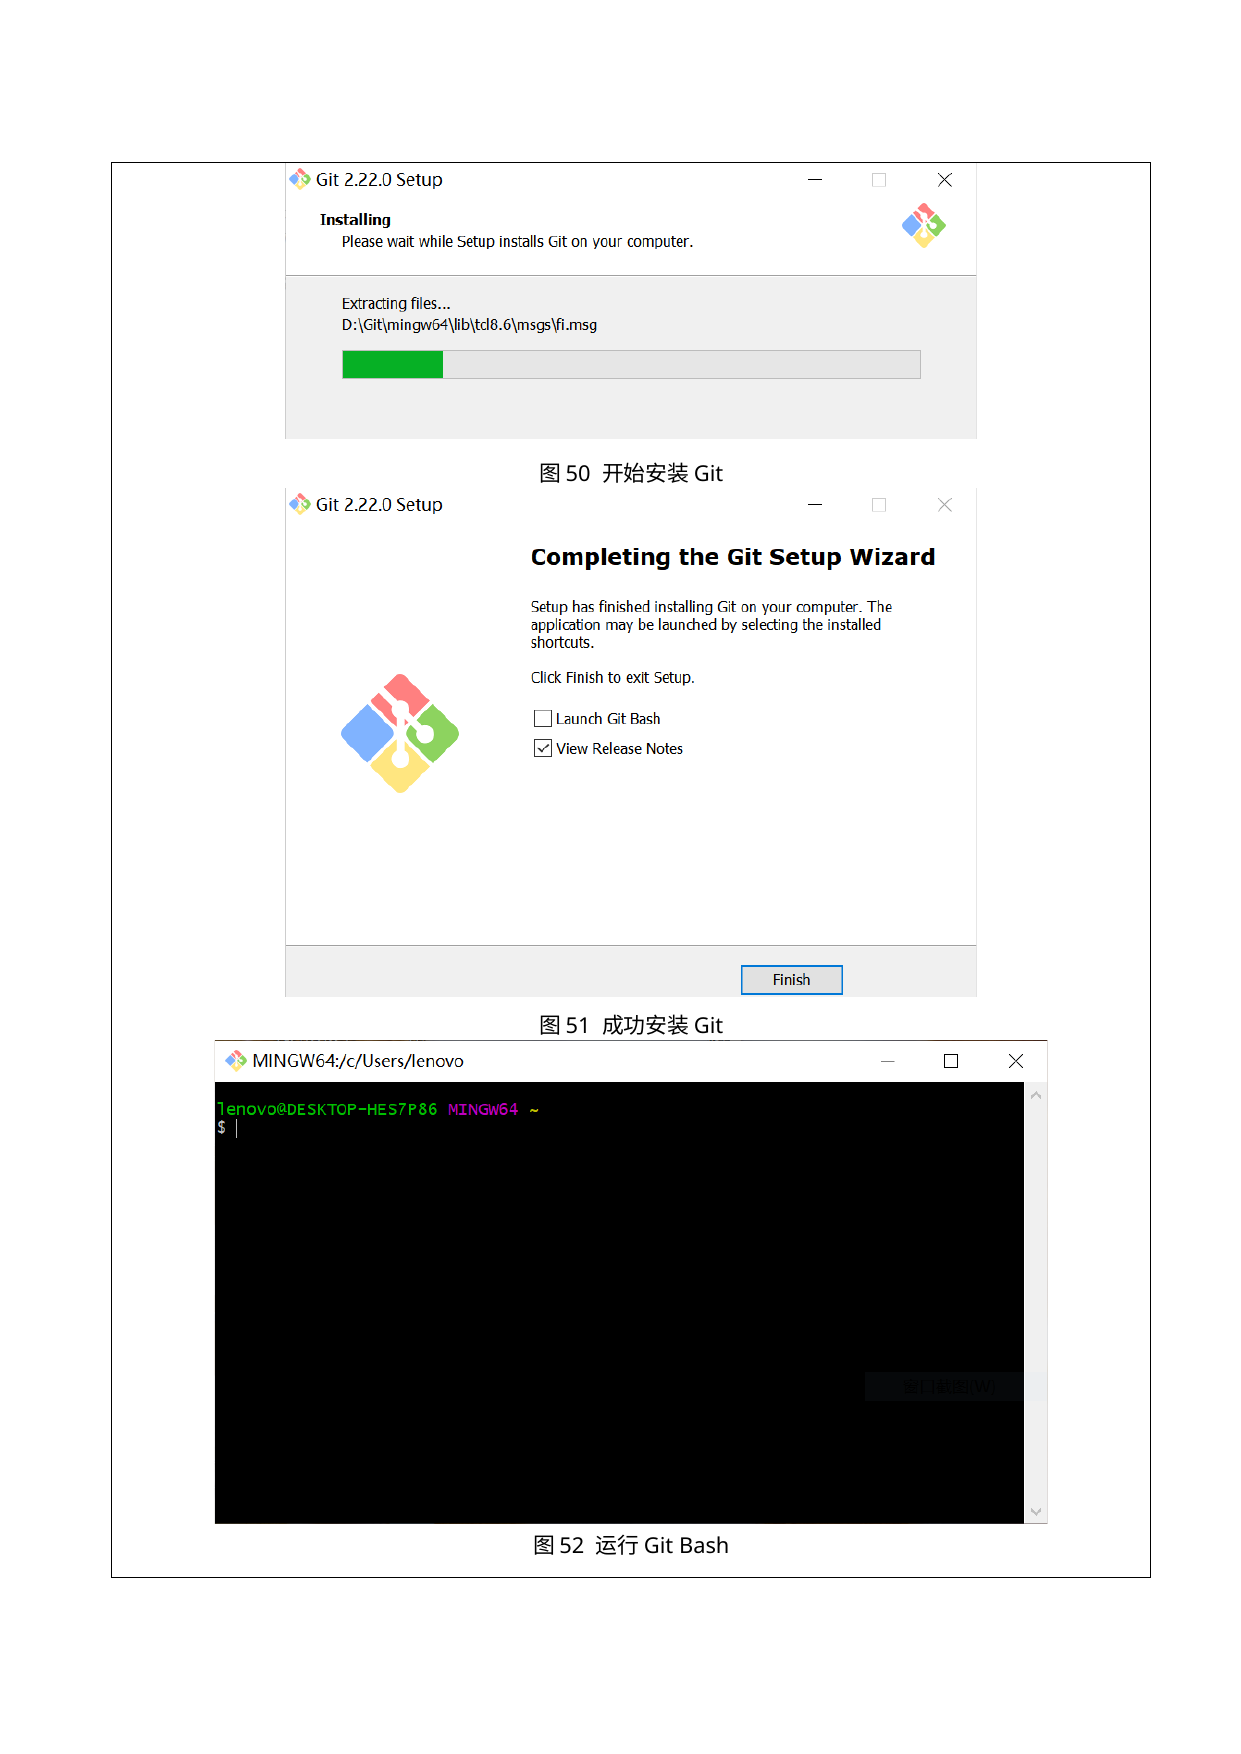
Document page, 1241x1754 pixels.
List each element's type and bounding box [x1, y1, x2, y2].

picture [285, 488, 977, 997]
picture [214, 1040, 1048, 1524]
picture [285, 163, 977, 439]
table_cell [112, 163, 1150, 1577]
